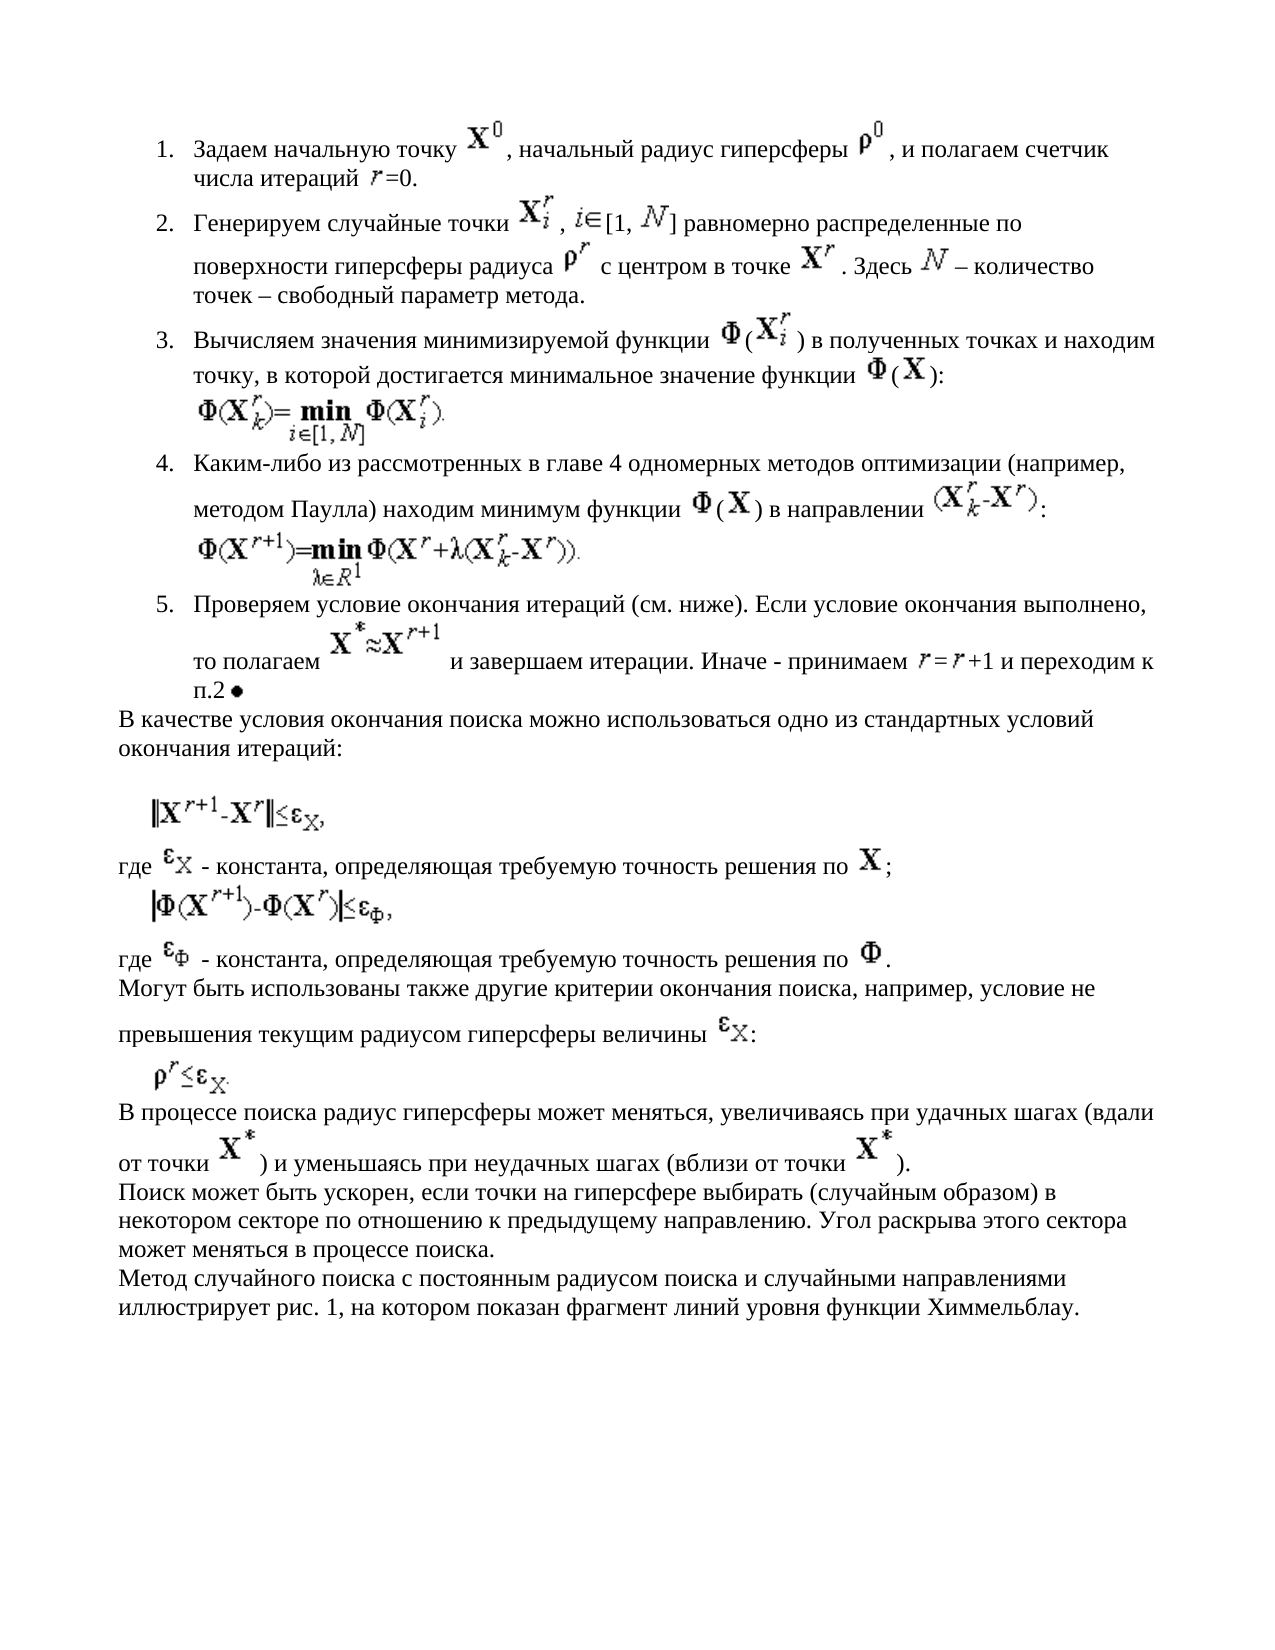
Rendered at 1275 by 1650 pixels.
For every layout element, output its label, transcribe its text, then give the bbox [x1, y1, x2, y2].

picture [193, 389, 452, 449]
picture [118, 790, 330, 875]
picture [855, 844, 886, 875]
text В качестве условия окончания поиска можно использоваться одно из стандартных условий окончания итераций: [118, 704, 1157, 761]
list Задаем начальную точку , начальный радиус гиперсферы , и полагаем счетчик числа итераций =0. [156, 118, 1157, 192]
picture [855, 937, 886, 968]
list Проверяем условие окончания итераций (см. ниже). Если условие окончания выполнено, то полагаем и завершаем итерации. Иначе - принимаем =+1 и переходим к п.2 [156, 589, 1157, 704]
picture [118, 880, 396, 968]
text Метод случайного поиска с постоянным радиусом поиска и случайными направлениями иллюстрирует рис. 1, на котором показан фрагмент линий уровня функции Химмельблау. [118, 1263, 1157, 1320]
picture [862, 353, 891, 384]
picture [854, 118, 889, 158]
picture [852, 1125, 897, 1172]
picture [215, 1125, 260, 1172]
picture [225, 678, 248, 699]
picture [899, 353, 930, 384]
picture [559, 236, 594, 275]
text где - константа, определяющая требуемую точность решения по ; [118, 834, 1157, 880]
picture [515, 191, 560, 232]
picture [716, 317, 745, 349]
text Поиск может быть ускорен, если точки на гиперсфере выбирать (случайным образом) в некотором секторе по отношению к предыдущему направлению. Угол раскрыва этого сектора может меняться в процессе поиска. [118, 1177, 1157, 1263]
picture [118, 1047, 235, 1097]
picture [193, 523, 586, 589]
list Генерируем случайные точки , [1, ] равномерно распределенные по поверхности гиперсферы радиуса с центром в точке . Здесь – количество точек – свободный параметр метода. [156, 192, 1157, 308]
picture [687, 487, 716, 518]
text Могут быть использованы также другие критерии окончания поиска, например, условие не превышения текущим радиусом гиперсферы величины : [118, 973, 1157, 1048]
picture [918, 244, 949, 275]
text В процессе поиска радиус гиперсферы может меняться, увеличиваясь при удачных шагах (вдали от точки ) и уменьшаясь при неудачных шагах (вблизи от точки ). [118, 1097, 1157, 1177]
picture [797, 241, 841, 275]
picture [326, 617, 444, 670]
picture [947, 646, 968, 670]
list Каким-либо из рассмотренных в главе 4 одномерных методов оптимизации (например, методом Паулла) находим минимум функции () в направлении : [156, 448, 1157, 589]
text где - константа, определяющая требуемую точность решения по . [118, 927, 1157, 973]
picture [713, 1001, 750, 1043]
picture [365, 163, 386, 187]
picture [752, 308, 797, 349]
picture [930, 477, 1040, 518]
picture [638, 201, 669, 232]
picture [571, 203, 606, 232]
picture [463, 118, 507, 158]
picture [913, 646, 934, 670]
list Вычисляем значения минимизируемой функции () в полученных точках и находим точку, в которой достигается минимальное значение функции (): [156, 308, 1157, 448]
picture [724, 487, 755, 518]
